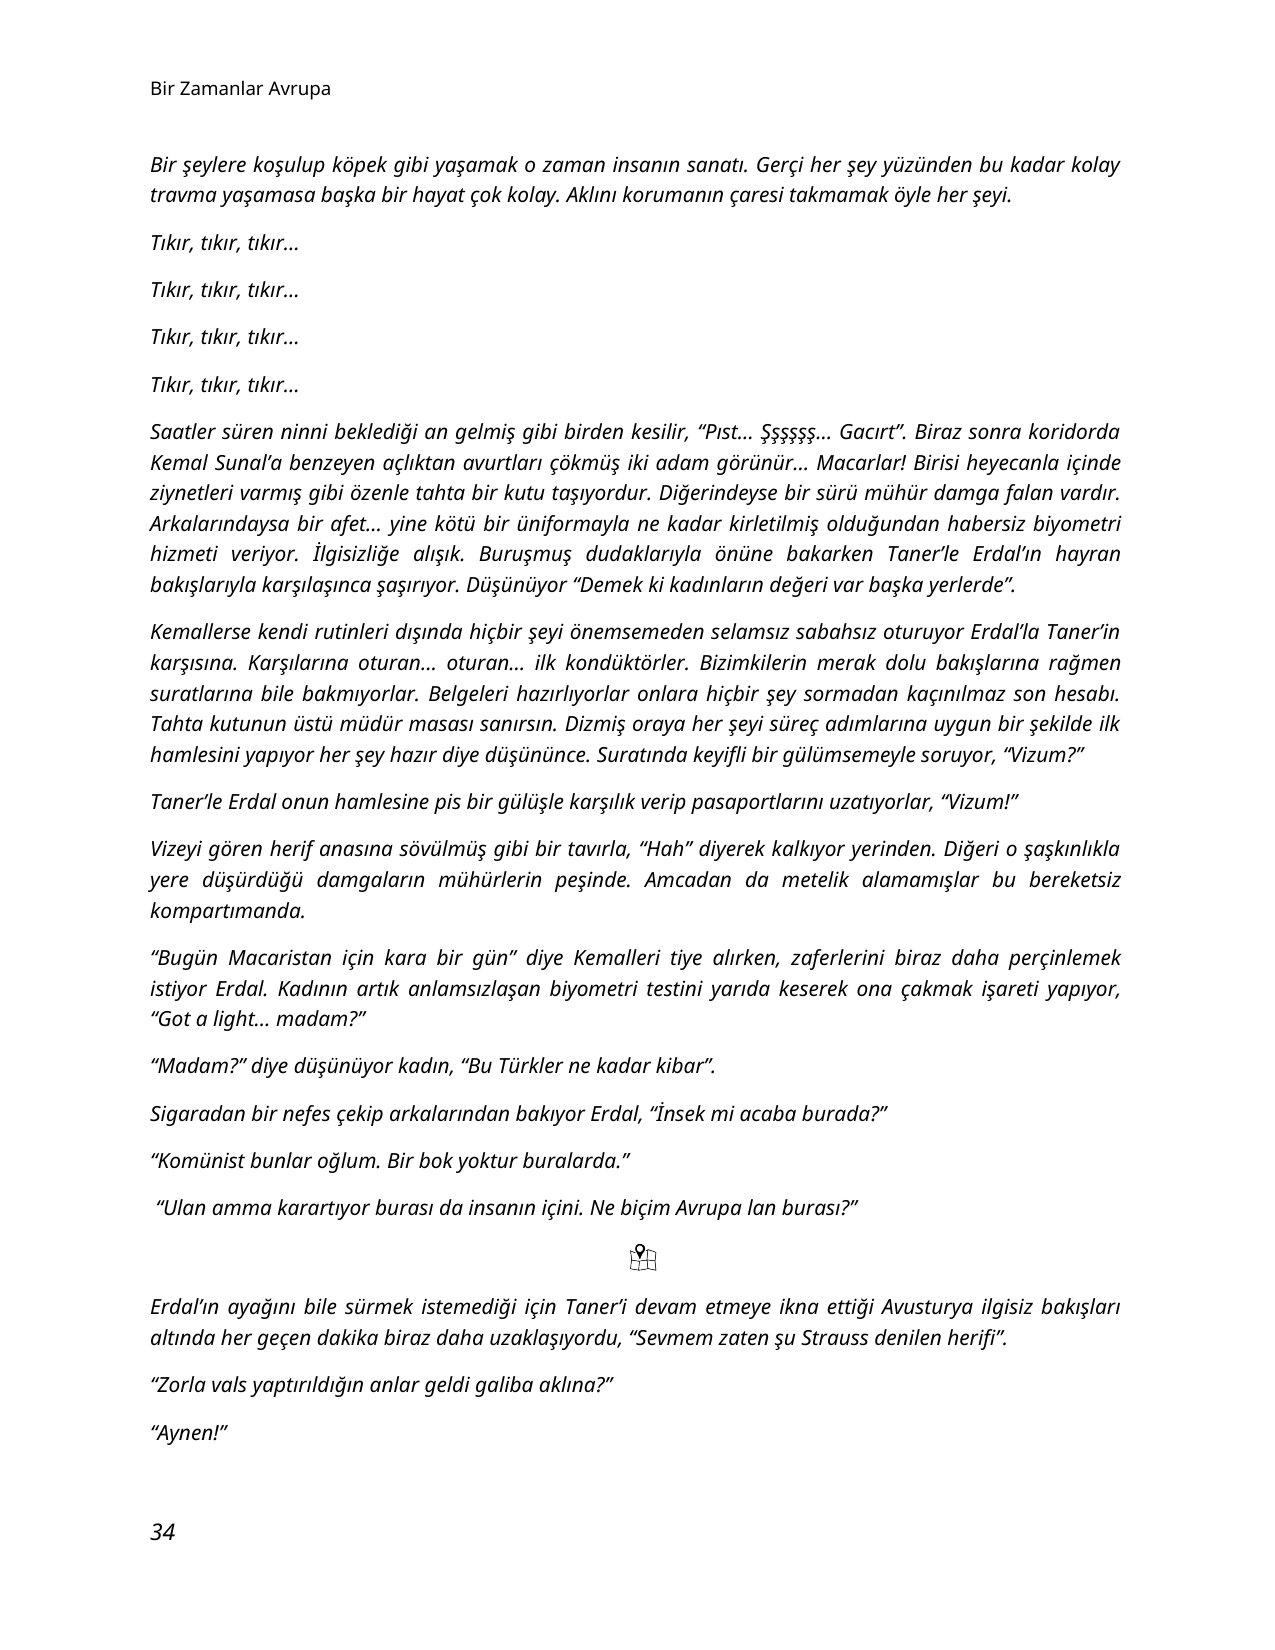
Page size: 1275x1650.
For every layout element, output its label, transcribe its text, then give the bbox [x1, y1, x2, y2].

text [150, 150, 1125, 209]
text “Madam?” diye düşünüyor kadın, “Bu Türkler ne kadar kibar”. [150, 1052, 1125, 1080]
text Vizeyi gören herif anasına sövülmüş gibi bir tavırla, “Hah” diyerek kalkıyor yerinden. Diğeri o şaşkınlıkla yere düşürdüğü damgaların mühürlerin peşinde. Amcadan da metelik alamamışlar bu bereketsiz kompartımanda. [150, 834, 1125, 924]
picture [626, 1240, 660, 1274]
text Erdal’ın ayağını bile sürmek istemediği için Taner’i devam etmeye ikna ettiği Avusturya ilgisiz bakışları altında her geçen dakika biraz daha uzaklaşıyordu, “Sevmem zaten şu Strauss denilen herifi”. [150, 1292, 1125, 1352]
text “Bugün Macaristan için kara bir gün” diye Kemalleri tiye alırken, zaferlerini biraz daha perçinlemek istiyor Erdal. Kadının artık anlamsızlaşan biyometri testini yarıda keserek ona çakmak işareti yapıyor, “Got a light… madam?” [150, 943, 1125, 1033]
text Tıkır, tıkır, tıkır… [150, 322, 1125, 351]
text Tıkır, tıkır, tıkır… [150, 275, 1125, 304]
text “Zorla vals yaptırıldığın anlar geldi galiba aklına?” [150, 1370, 1125, 1399]
text Tıkır, tıkır, tıkır… [150, 370, 1125, 398]
text “Ulan amma karartıyor burası da insanın içini. Ne biçim Avrupa lan burası?” [150, 1193, 1125, 1222]
text Tıkır, tıkır, tıkır… [150, 228, 1125, 256]
text Kemallerse kendi rutinleri dışında hiçbir şeyi önemsemeden selamsız sabahsız oturuyor Erdal’la Taner’in karşısına. Karşılarına oturan… oturan… ilk kondüktörler. Bizimkilerin merak dolu bakışlarına rağmen suratlarına bile bakmıyorlar. Belgeleri hazırlıyorlar onlara hiçbir şey sormadan kaçınılmaz son hesabı. Tahta kutunun üstü müdür masası sanırsın. Dizmiş oraya her şeyi süreç adımlarına uygun bir şekilde ilk hamlesini yapıyor her şey hazır diye düşününce. Suratında keyifli bir gülümsemeyle soruyor, “Vizum?” [150, 617, 1125, 768]
text Taner’le Erdal onun hamlesine pis bir gülüşle karşılık verip pasaportlarını uzatıyorlar, “Vizum!” [150, 787, 1125, 816]
text Sigaradan bir nefes çekip arkalarından bakıyor Erdal, “İnsek mi acaba burada?” [150, 1099, 1125, 1127]
text “Aynen!” [150, 1418, 1125, 1446]
text Saatler süren ninni beklediği an gelmiş gibi birden kesilir, “Pıst… Şşşşşş… Gacırt”. Biraz sonra koridorda Kemal Sunal’a benzeyen açlıktan avurtları çökmüş iki adam görünür… Macarlar! Birisi heyecanla içinde ziynetleri varmış gibi özenle tahta bir kutu taşıyordur. Diğerindeyse bir sürü mühür damga falan vardır. Arkalarındaysa bir afet… yine kötü bir üniformayla ne kadar kirletilmiş olduğundan habersiz biyometri hizmeti veriyor. İlgisizliğe alışık. Buruşmuş dudaklarıyla önüne bakarken Taner’le Erdal’ın hayran bakışlarıyla karşılaşınca şaşırıyor. Düşünüyor “Demek ki kadınların değeri var başka yerlerde”. [150, 417, 1125, 599]
text “Komünist bunlar oğlum. Bir bok yoktur buralarda.” [150, 1146, 1125, 1175]
